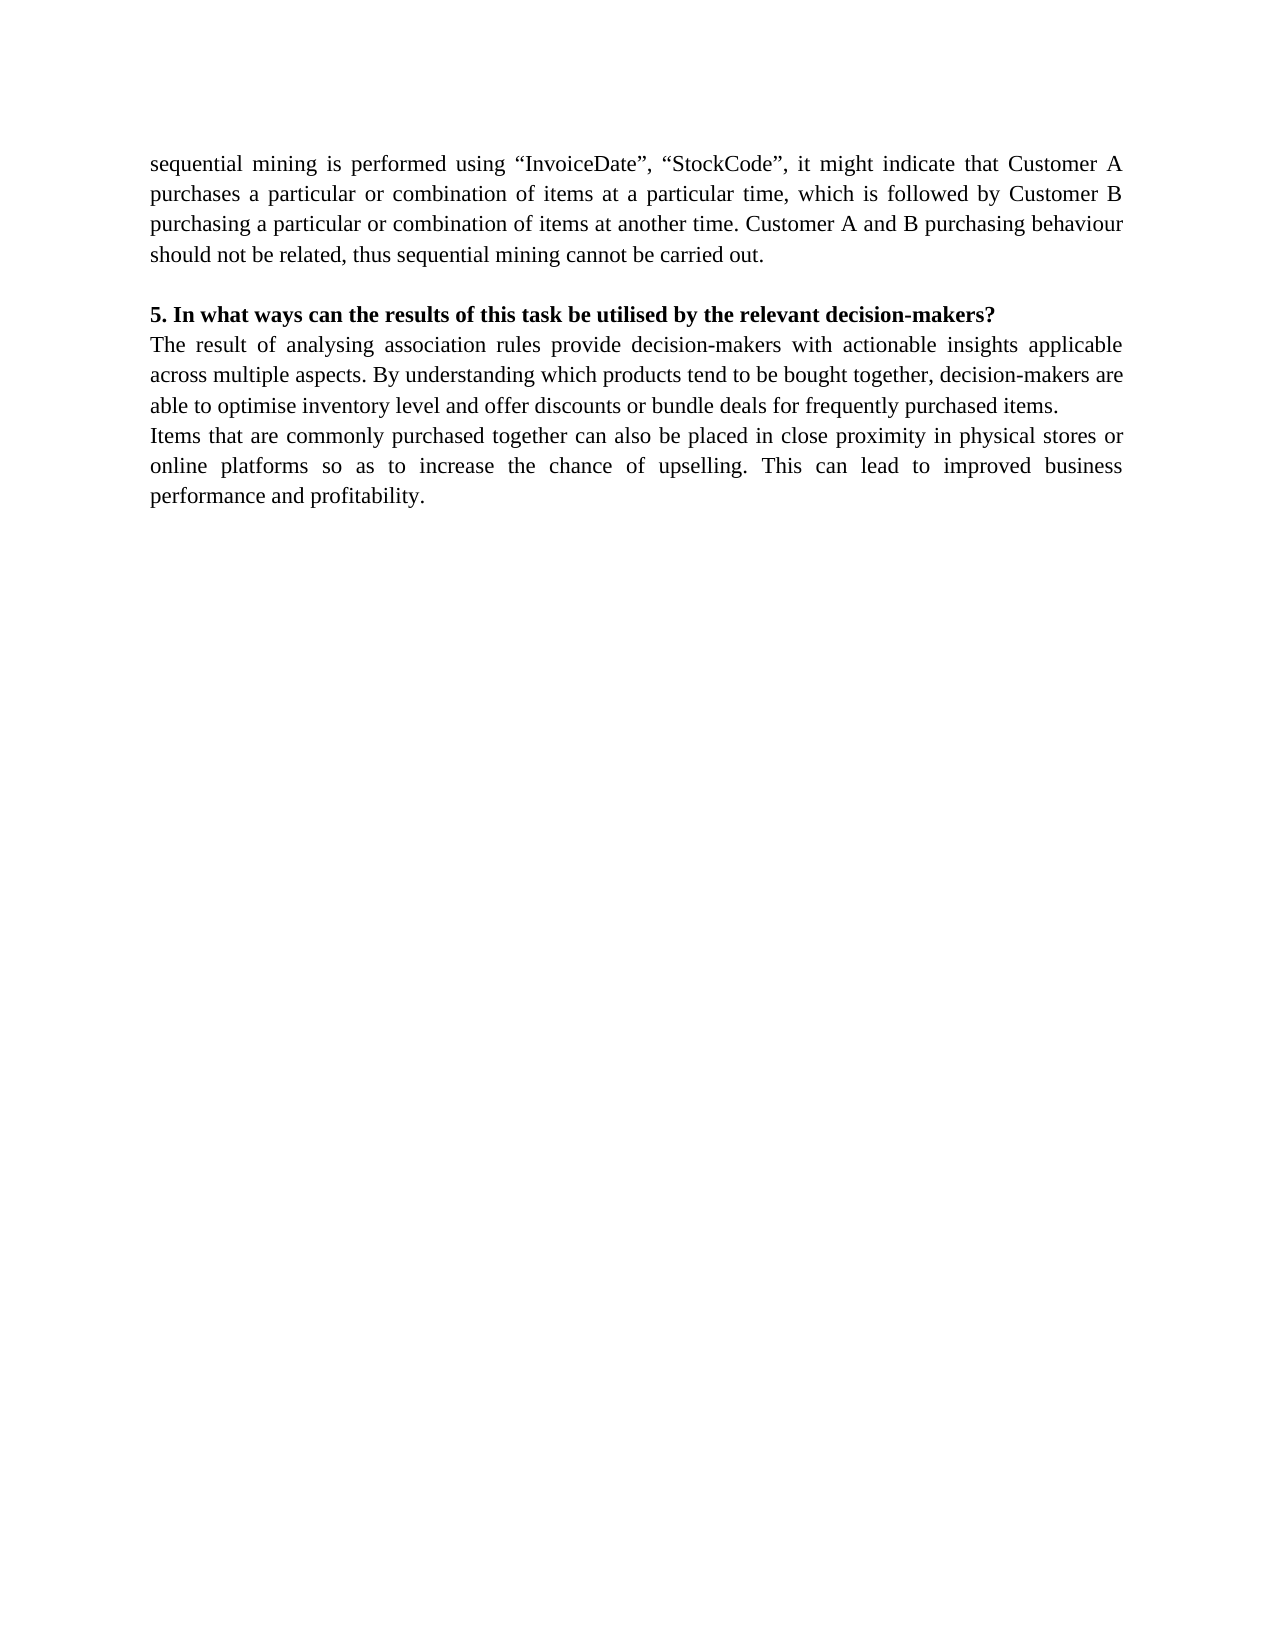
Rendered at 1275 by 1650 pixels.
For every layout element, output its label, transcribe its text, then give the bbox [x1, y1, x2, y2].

text Items that are commonly purchased together can also be placed in close proximity in physical stores or online platforms so as to increase the chance of upselling. This can lead to improved business performance and profitability. [150, 422, 1125, 509]
text 5. In what ways can the results of this task be utilised by the relevant decision-makers? [150, 301, 1125, 327]
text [150, 150, 1125, 267]
text The result of analysing association rules provide decision-makers with actionable insights applicable across multiple aspects. By understanding which products tend to be bought together, decision-makers are able to optimise inventory level and offer discounts or bundle deals for frequently purchased items. [150, 331, 1125, 418]
